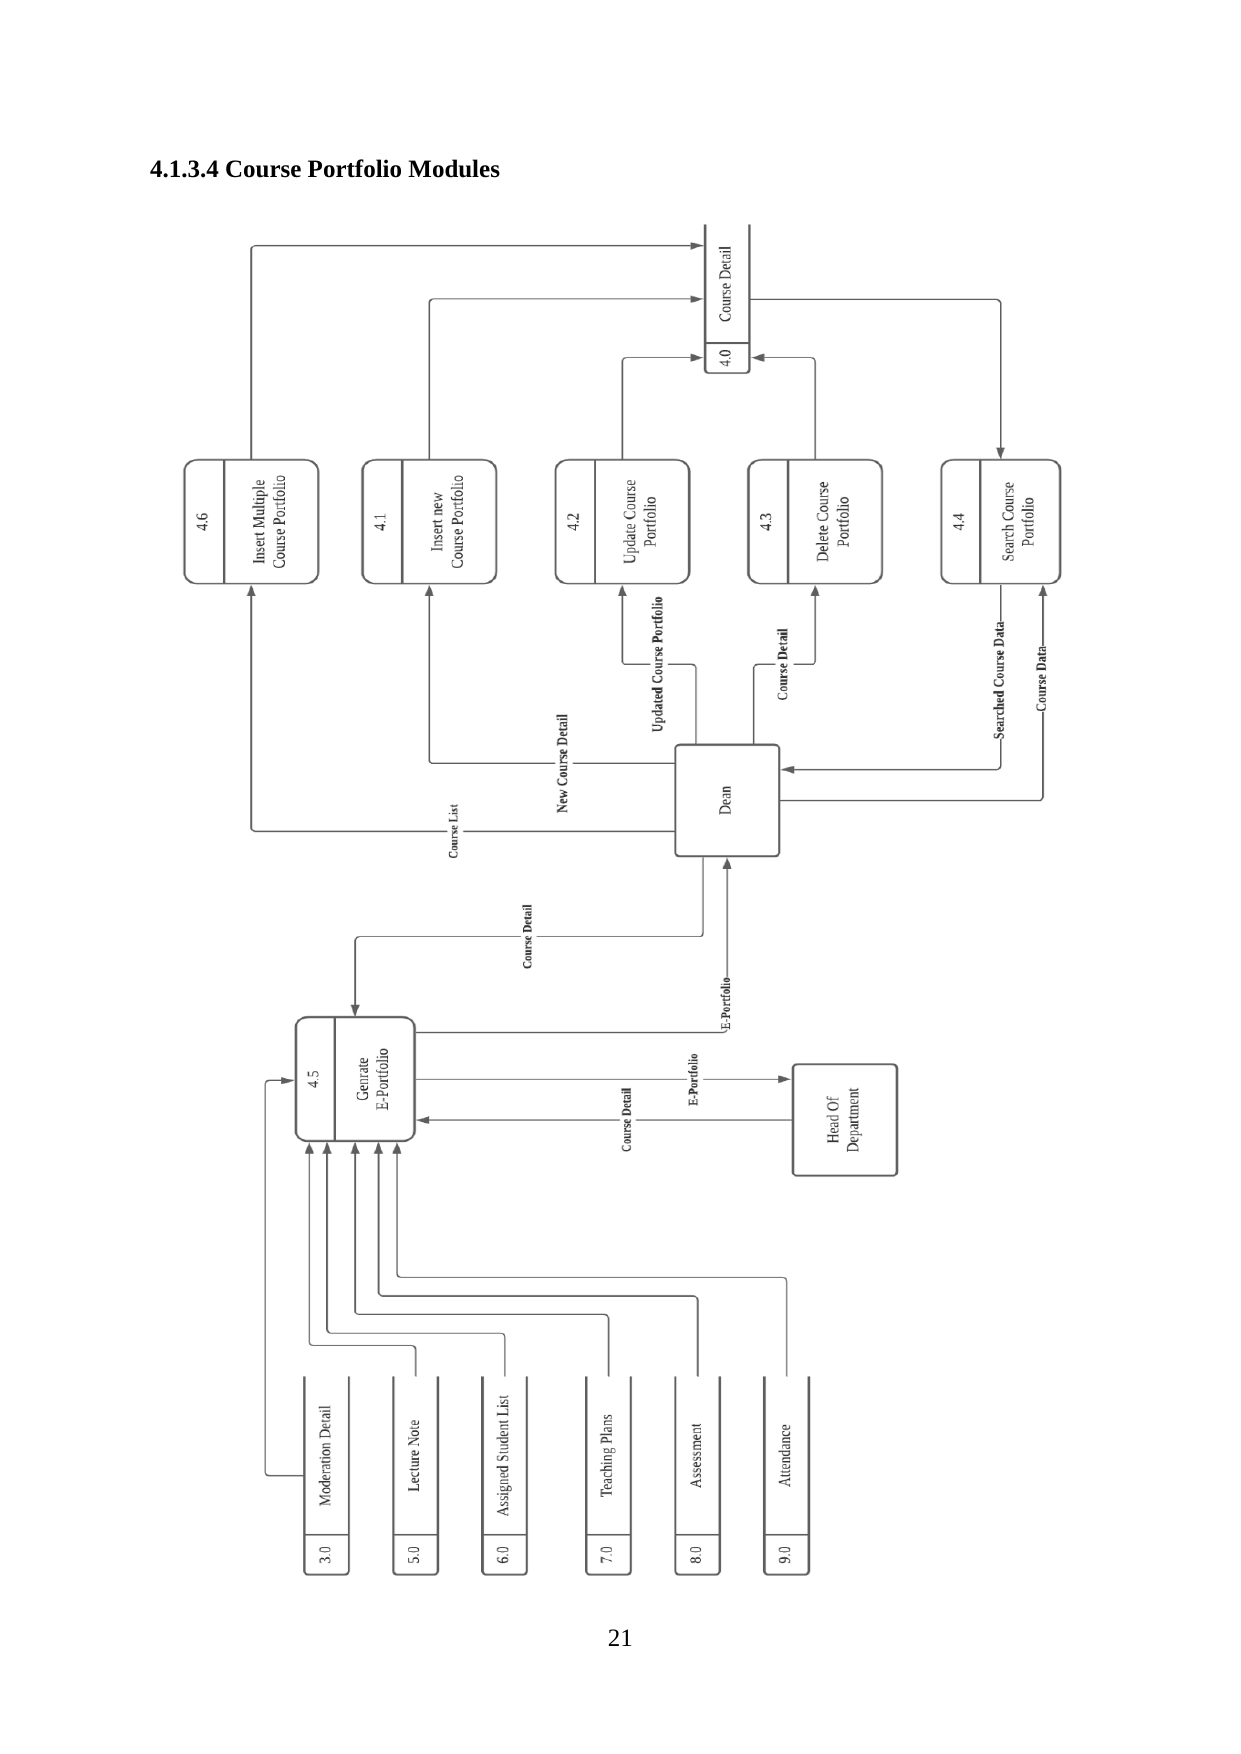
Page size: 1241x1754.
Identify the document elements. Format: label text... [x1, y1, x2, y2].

subtitle 4.1.3.4 Course Portfolio Modules [150, 154, 1090, 183]
picture [156, 201, 1089, 1598]
